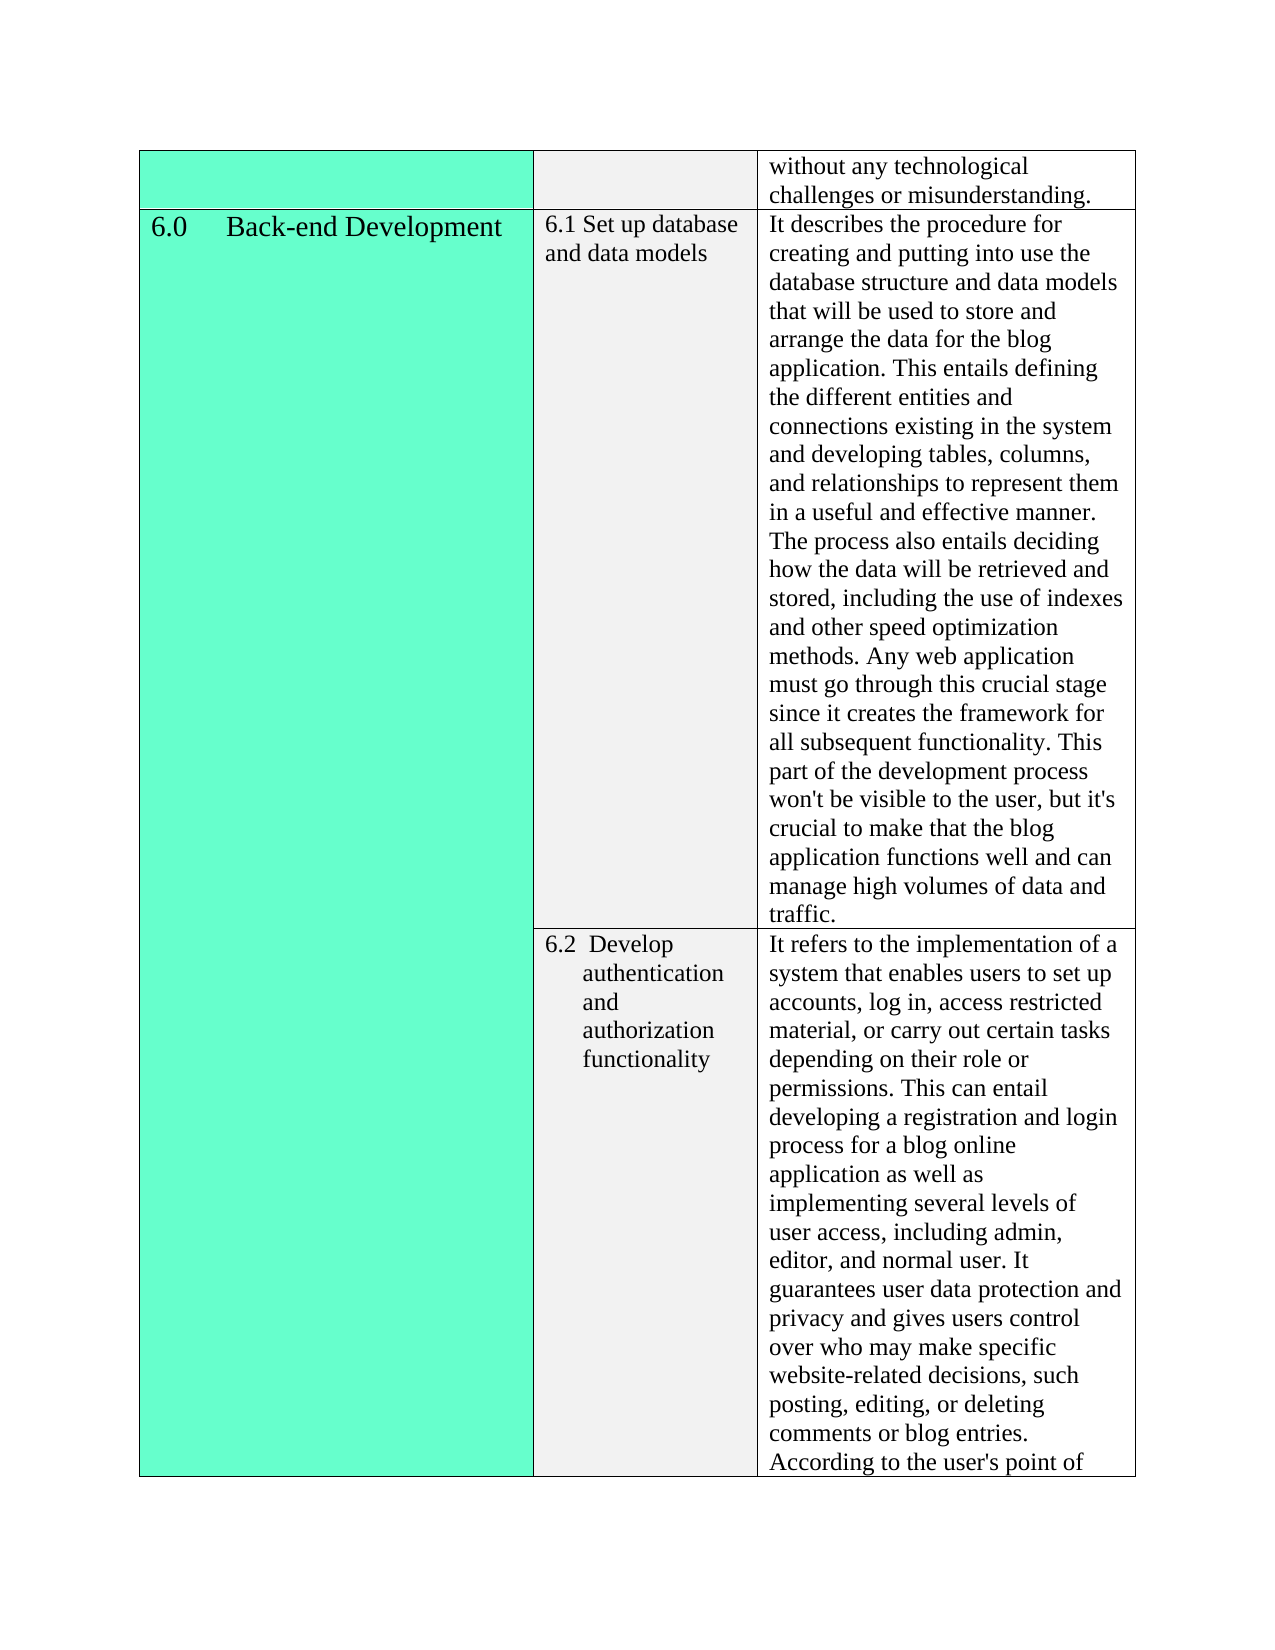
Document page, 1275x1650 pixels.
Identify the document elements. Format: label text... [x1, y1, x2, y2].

table_cell Back-end Development [140, 210, 533, 1476]
table_cell 6.1 Set up database and data models [534, 210, 757, 928]
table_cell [534, 151, 757, 208]
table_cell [534, 929, 757, 1476]
table_cell It describes the procedure for creating and putting into use the database structure and data models that will be used to store and arrange the data for the blog application. This entails defining the different entities and connections existing in the system and developing tables, columns, and relationships to represent them in a useful and effective manner. The process also entails deciding how the data will be retrieved and stored, including the use of indexes and other speed optimization methods. Any web application must go through this crucial stage since it creates the framework for all subsequent functionality. This part of the development process won't be visible to the user, but it's crucial to make that the blog application functions well and can manage high volumes of data and traffic. [758, 210, 1135, 928]
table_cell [758, 151, 1135, 208]
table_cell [758, 929, 1135, 1476]
